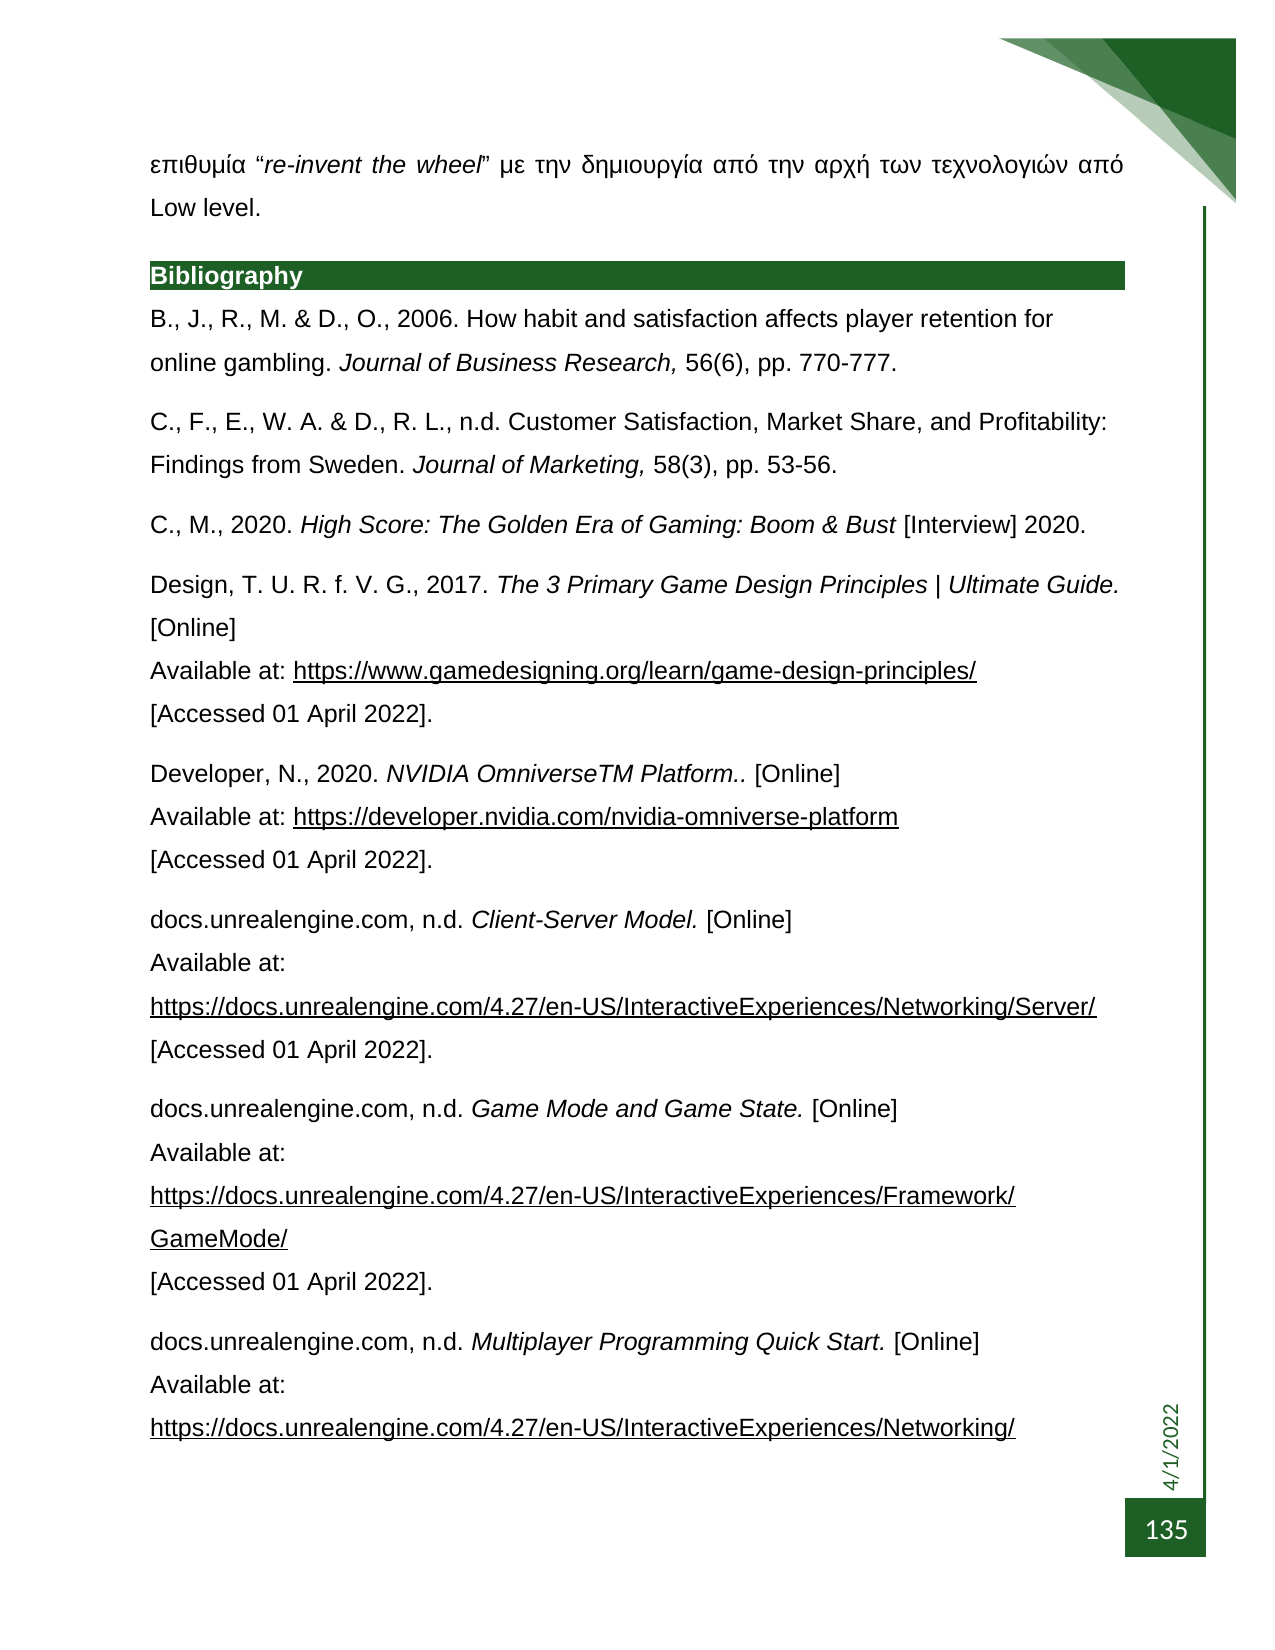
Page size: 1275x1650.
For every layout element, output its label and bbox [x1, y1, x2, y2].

picture [997, 38, 1236, 204]
text [150, 150, 1125, 222]
